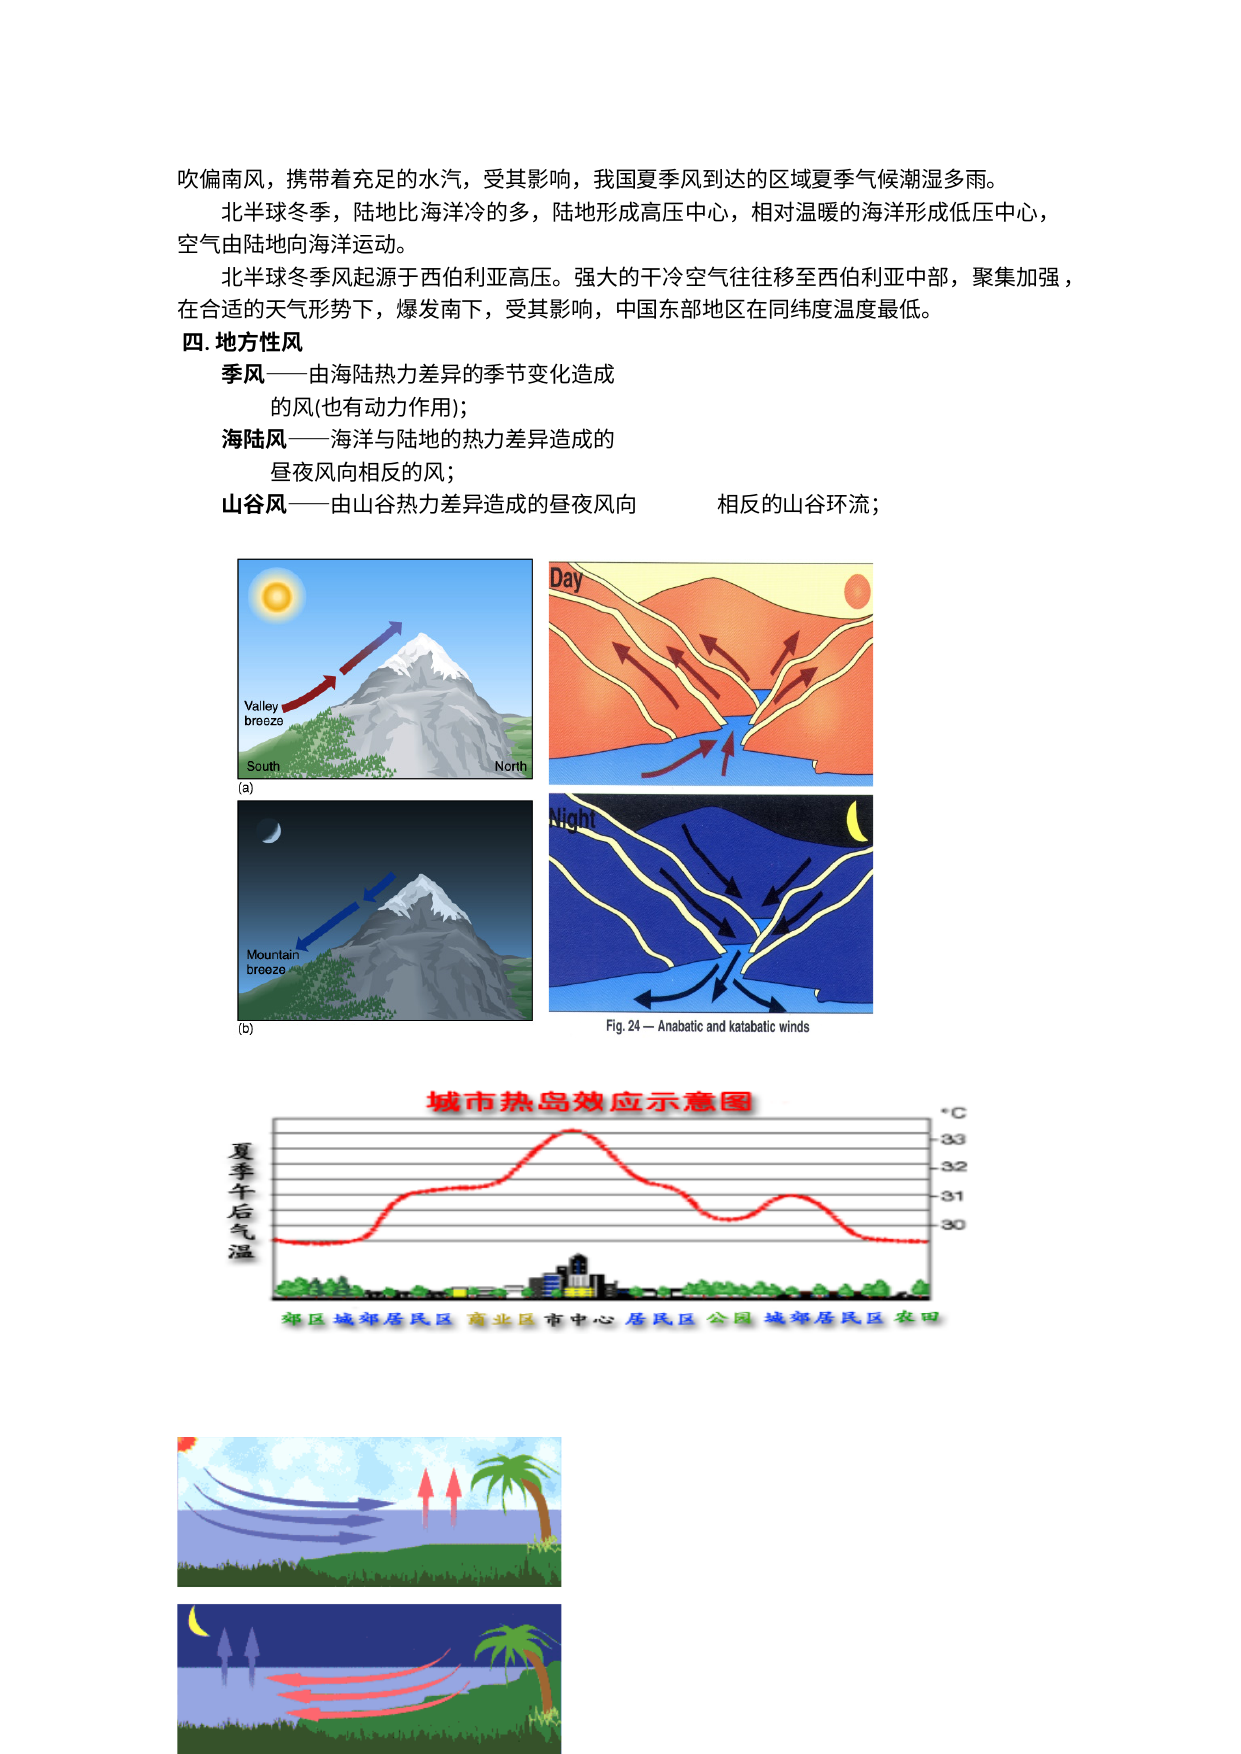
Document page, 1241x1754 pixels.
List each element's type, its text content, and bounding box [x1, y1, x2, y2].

picture [548, 559, 874, 1038]
text 海陆风——海洋与陆地的热力差异造成的 [177, 422, 1063, 454]
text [177, 162, 1063, 194]
picture [177, 1437, 562, 1754]
text 北半球冬季风起源于西伯利亚高压。强大的干冷空气往往移至西伯利亚中部，聚集加强，在合适的天气形势下，爆发南下，受其影响，中国东部地区在同纬度温度最低。 [177, 259, 1063, 324]
text 昼夜风向相反的风； [177, 454, 1063, 487]
text 季风——由海陆热力差异的季节变化造成 [177, 357, 1063, 389]
text 山谷风——由山谷热力差异造成的昼夜风向 相反的山谷环流； [177, 487, 1063, 519]
text 的风(也有动力作用)； [177, 389, 1063, 422]
picture [199, 1072, 1009, 1334]
text 北半球冬季，陆地比海洋冷的多，陆地形成高压中心，相对温暖的海洋形成低压中心，空气由陆地向海洋运动。 [177, 194, 1063, 259]
picture [221, 554, 544, 1038]
text 四. 地方性风 [177, 324, 1063, 357]
